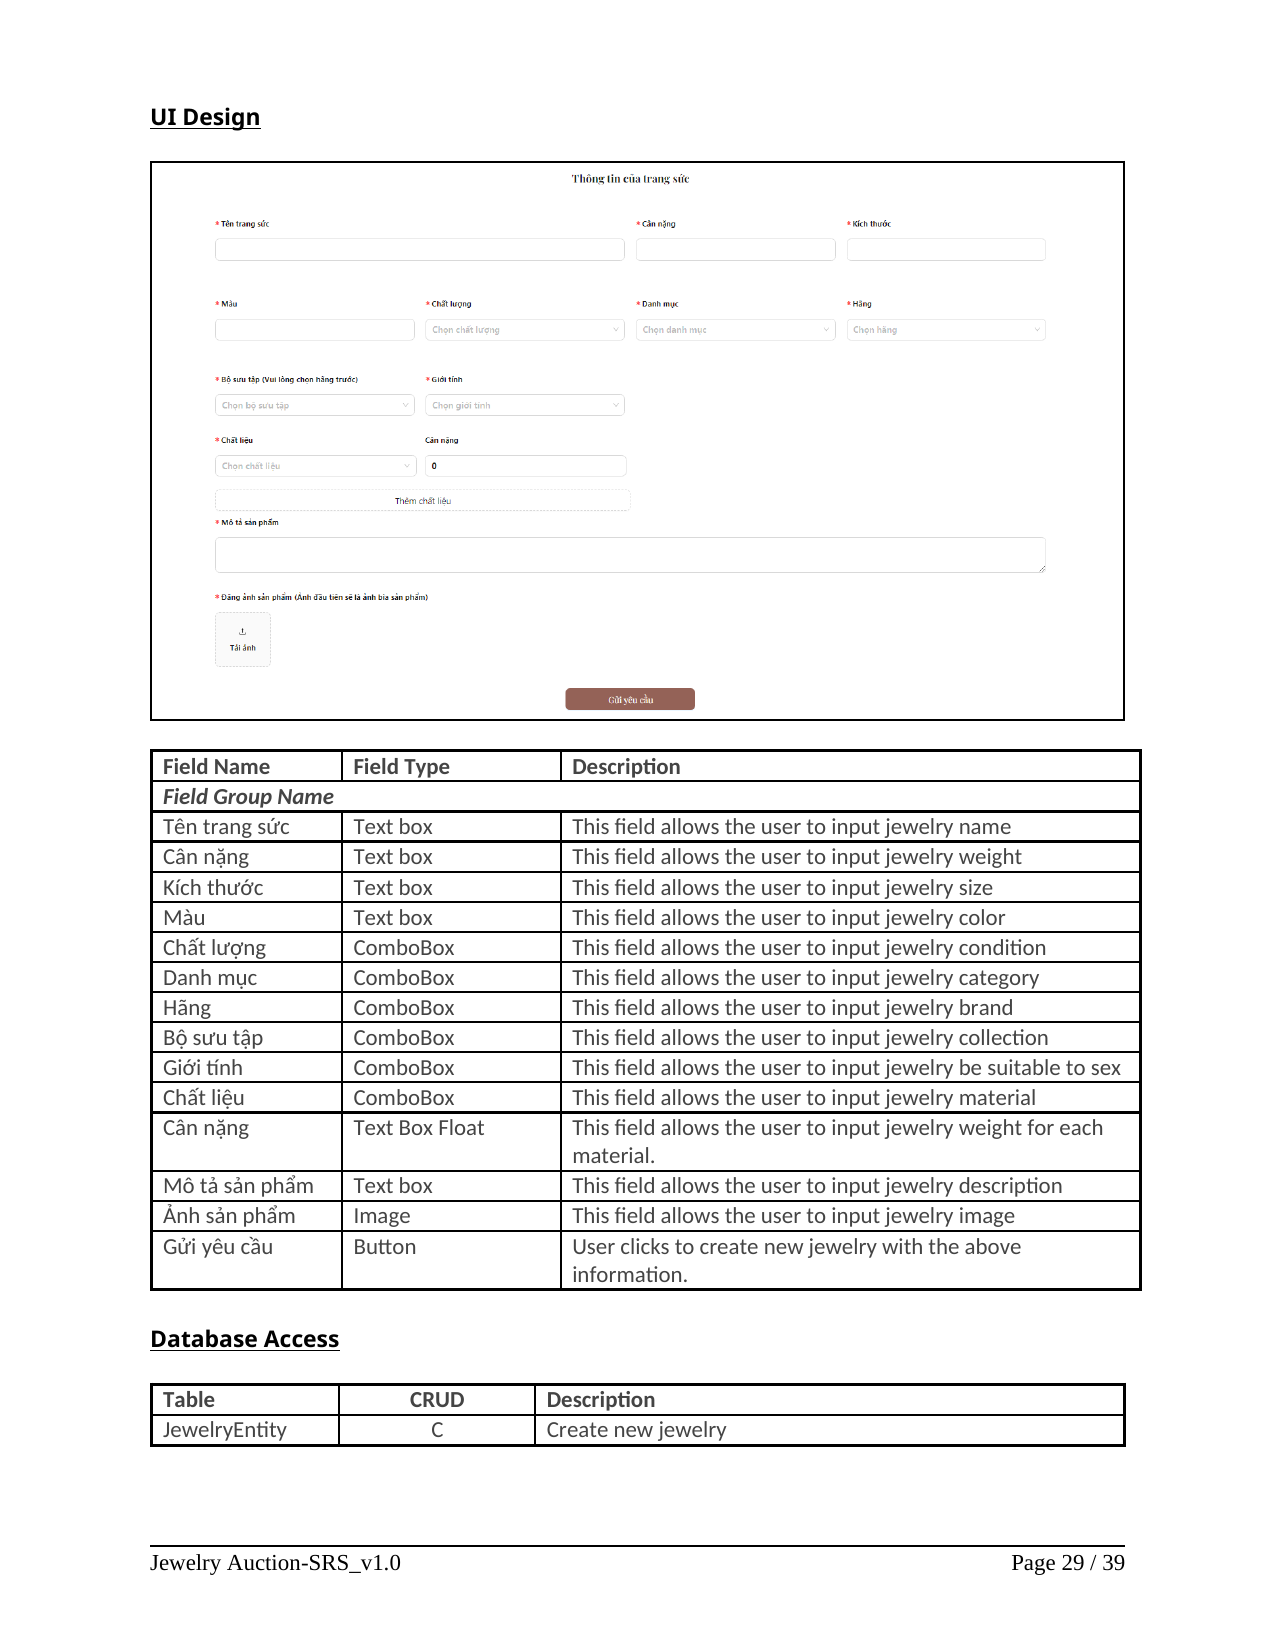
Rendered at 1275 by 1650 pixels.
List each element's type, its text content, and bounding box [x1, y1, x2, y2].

subtitle Database Access [150, 1323, 1125, 1354]
picture [152, 163, 1123, 719]
subtitle UI Design [150, 101, 1125, 133]
